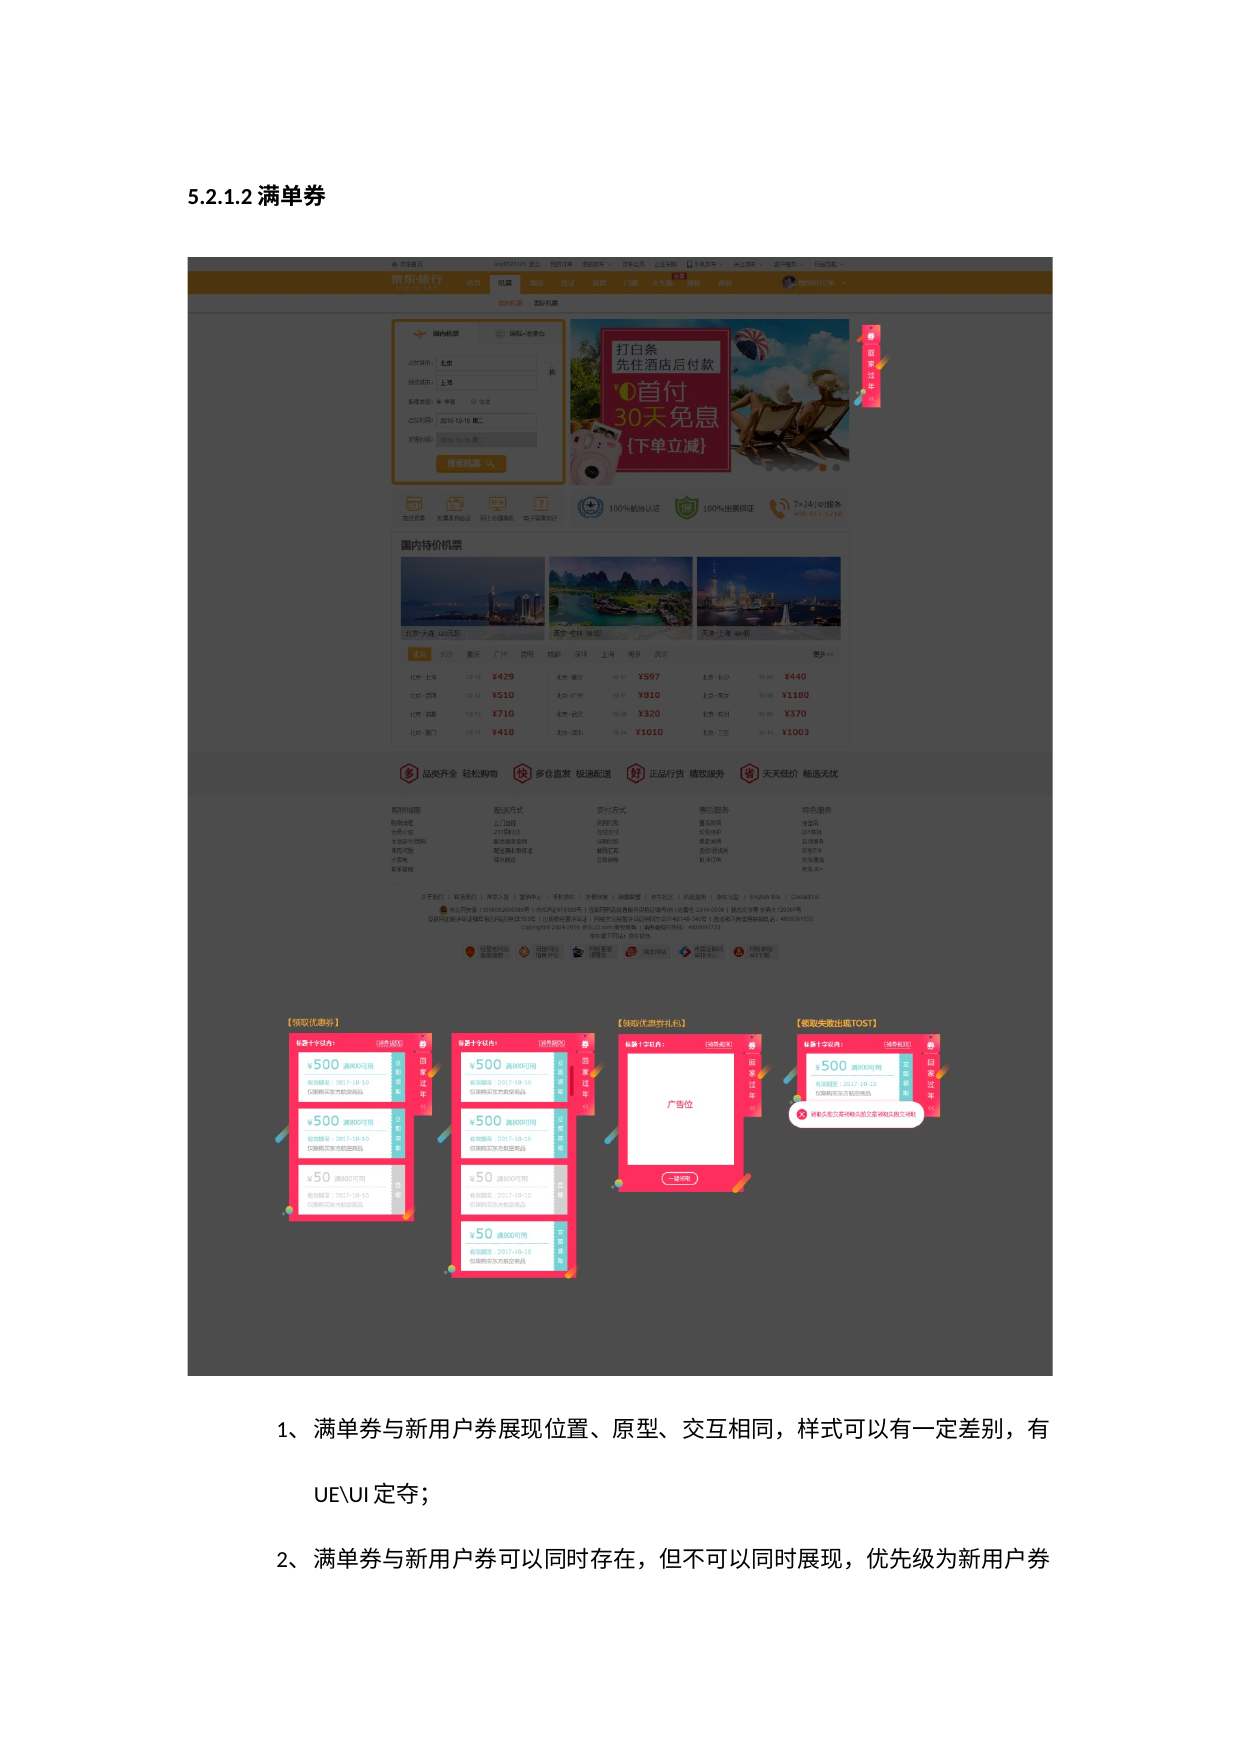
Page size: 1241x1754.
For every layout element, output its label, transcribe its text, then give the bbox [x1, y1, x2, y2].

subtitle 5.2.1.2 满单券 [187, 162, 1053, 227]
picture [187, 257, 1053, 1376]
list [276, 1525, 1053, 1590]
list 满单券与新用户券展现位置、原型、交互相同，样式可以有一定差别，有UE\UI定夺； [276, 1395, 1053, 1525]
